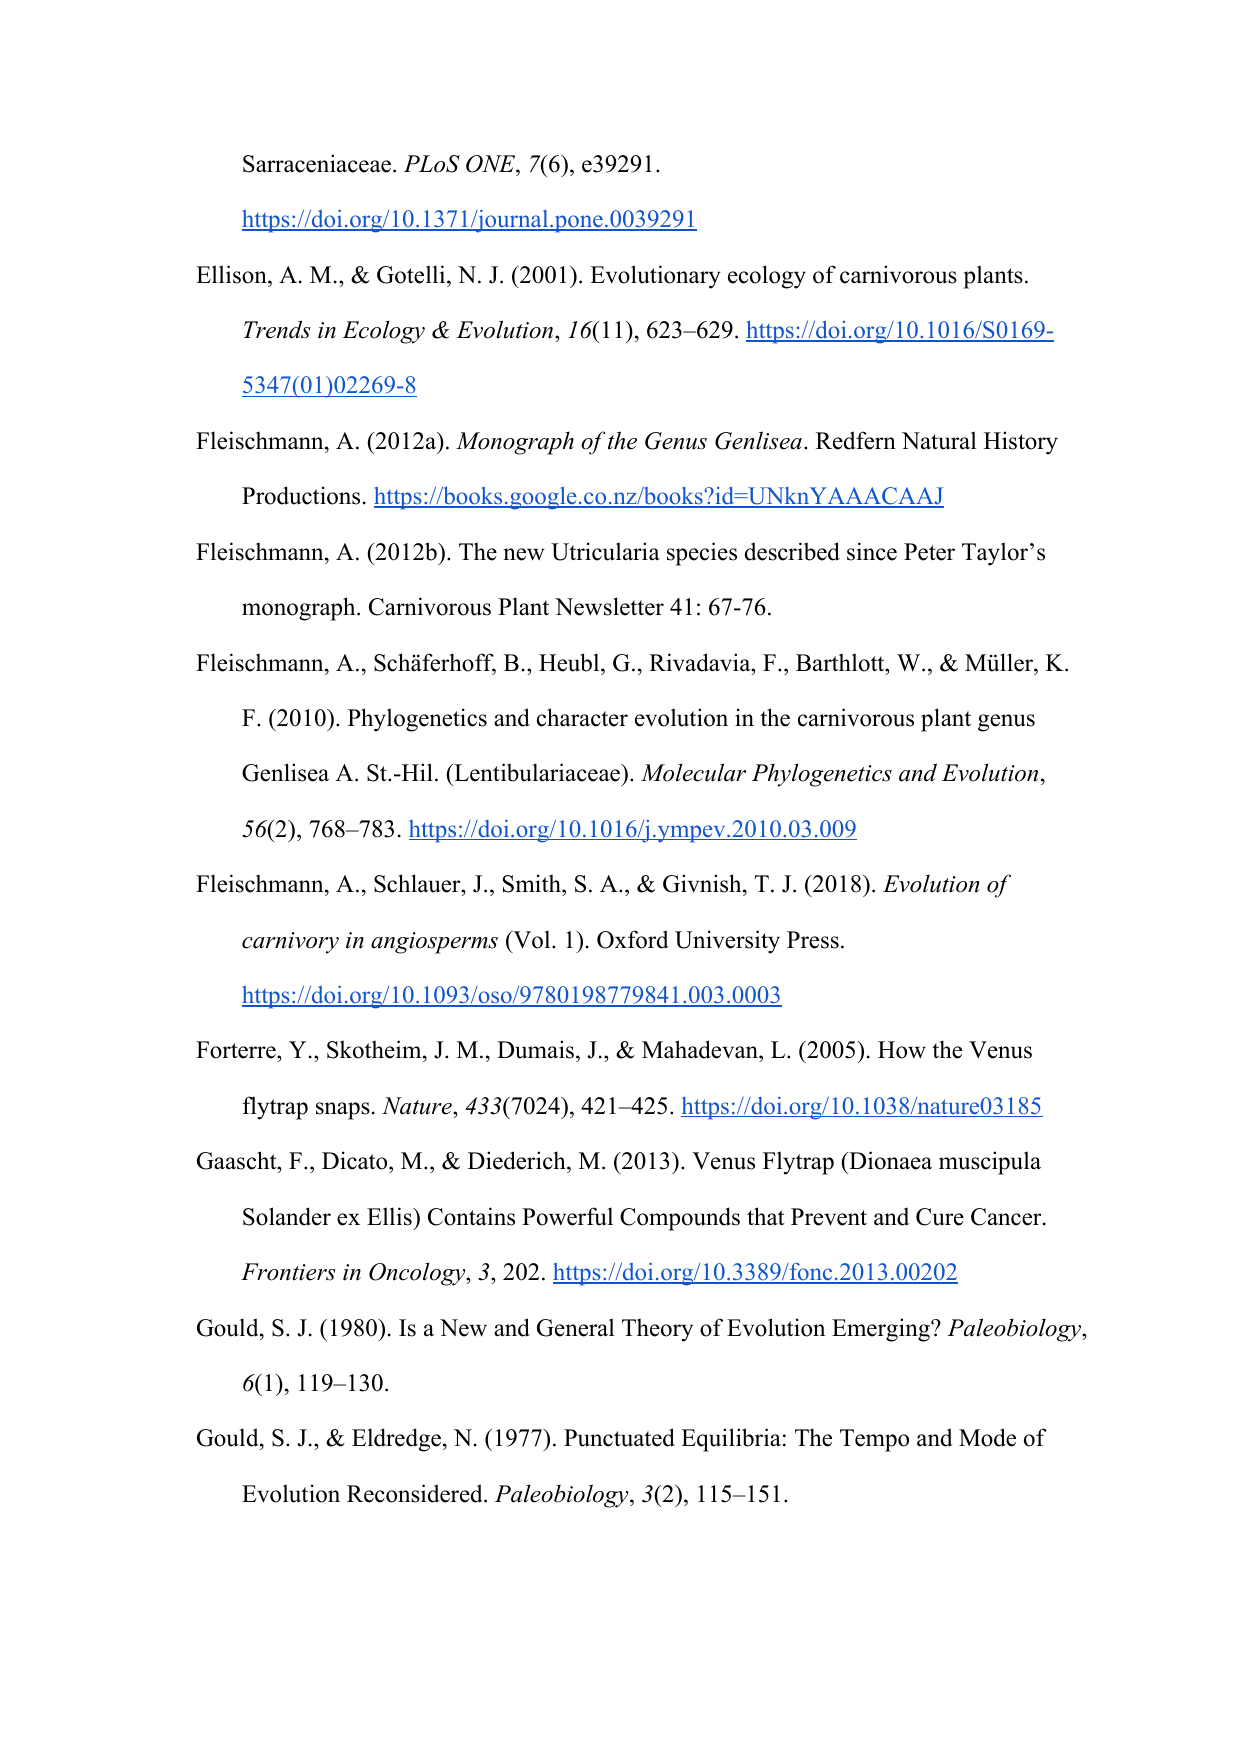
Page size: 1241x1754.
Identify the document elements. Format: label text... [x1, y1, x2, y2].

text Fleischmann, A., Schäferhoff, B., Heubl, G., Rivadavia, F., Barthlott, W., & Müller, K. F. (2010). Phylogenetics and character evolution in the carnivorous plant genus Genlisea A. St.-Hil. (Lentibulariaceae). Molecular Phylogenetics and Evolution, 56(2), 768–783. https://doi.org/10.1016/j.ympev.2010.03.009 [196, 649, 1090, 843]
text Gould, S. J., & Eldredge, N. (1977). Punctuated Equilibria: The Tempo and Mode of Evolution Reconsidered. Paleobiology, 3(2), 115–151. [196, 1424, 1090, 1508]
text Gould, S. J. (1980). Is a New and General Theory of Evolution Emerging? Paleobiology, 6(1), 119–130. [196, 1314, 1090, 1397]
text Forterre, Y., Skotheim, J. M., Dumais, J., & Mahadevan, L. (2005). How the Venus flytrap snaps. Nature, 433(7024), 421–425. https://doi.org/10.1038/nature03185 [196, 1037, 1090, 1120]
text Fleischmann, A. (2012b). The new Utricularia species described since Peter Taylor’s monograph. Carnivorous Plant Newsletter 41: 67-76. [196, 538, 1090, 621]
text Fleischmann, A. (2012a). Monograph of the Genus Genlisea. Redfern Natural History Productions. https://books.google.co.nz/books?id=UNknYAAACAAJ [196, 427, 1090, 510]
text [196, 150, 1090, 233]
text Ellison, A. M., & Gotelli, N. J. (2001). Evolutionary ecology of carnivorous plants. Trends in Ecology & Evolution, 16(11), 623–629. https://doi.org/10.1016/S0169-5347(01)02269-8 [196, 261, 1090, 399]
text Gaascht, F., Dicato, M., & Diederich, M. (2013). Venus Flytrap (Dionaea muscipula Solander ex Ellis) Contains Powerful Compounds that Prevent and Cure Cancer. Frontiers in Oncology, 3, 202. https://doi.org/10.3389/fonc.2013.00202 [196, 1147, 1090, 1286]
text Fleischmann, A., Schlauer, J., Smith, S. A., & Givnish, T. J. (2018). Evolution of carnivory in angiosperms (Vol. 1). Oxford University Press. https://doi.org/10.1093/oso/9780198779841.003.0003 [196, 870, 1090, 1009]
